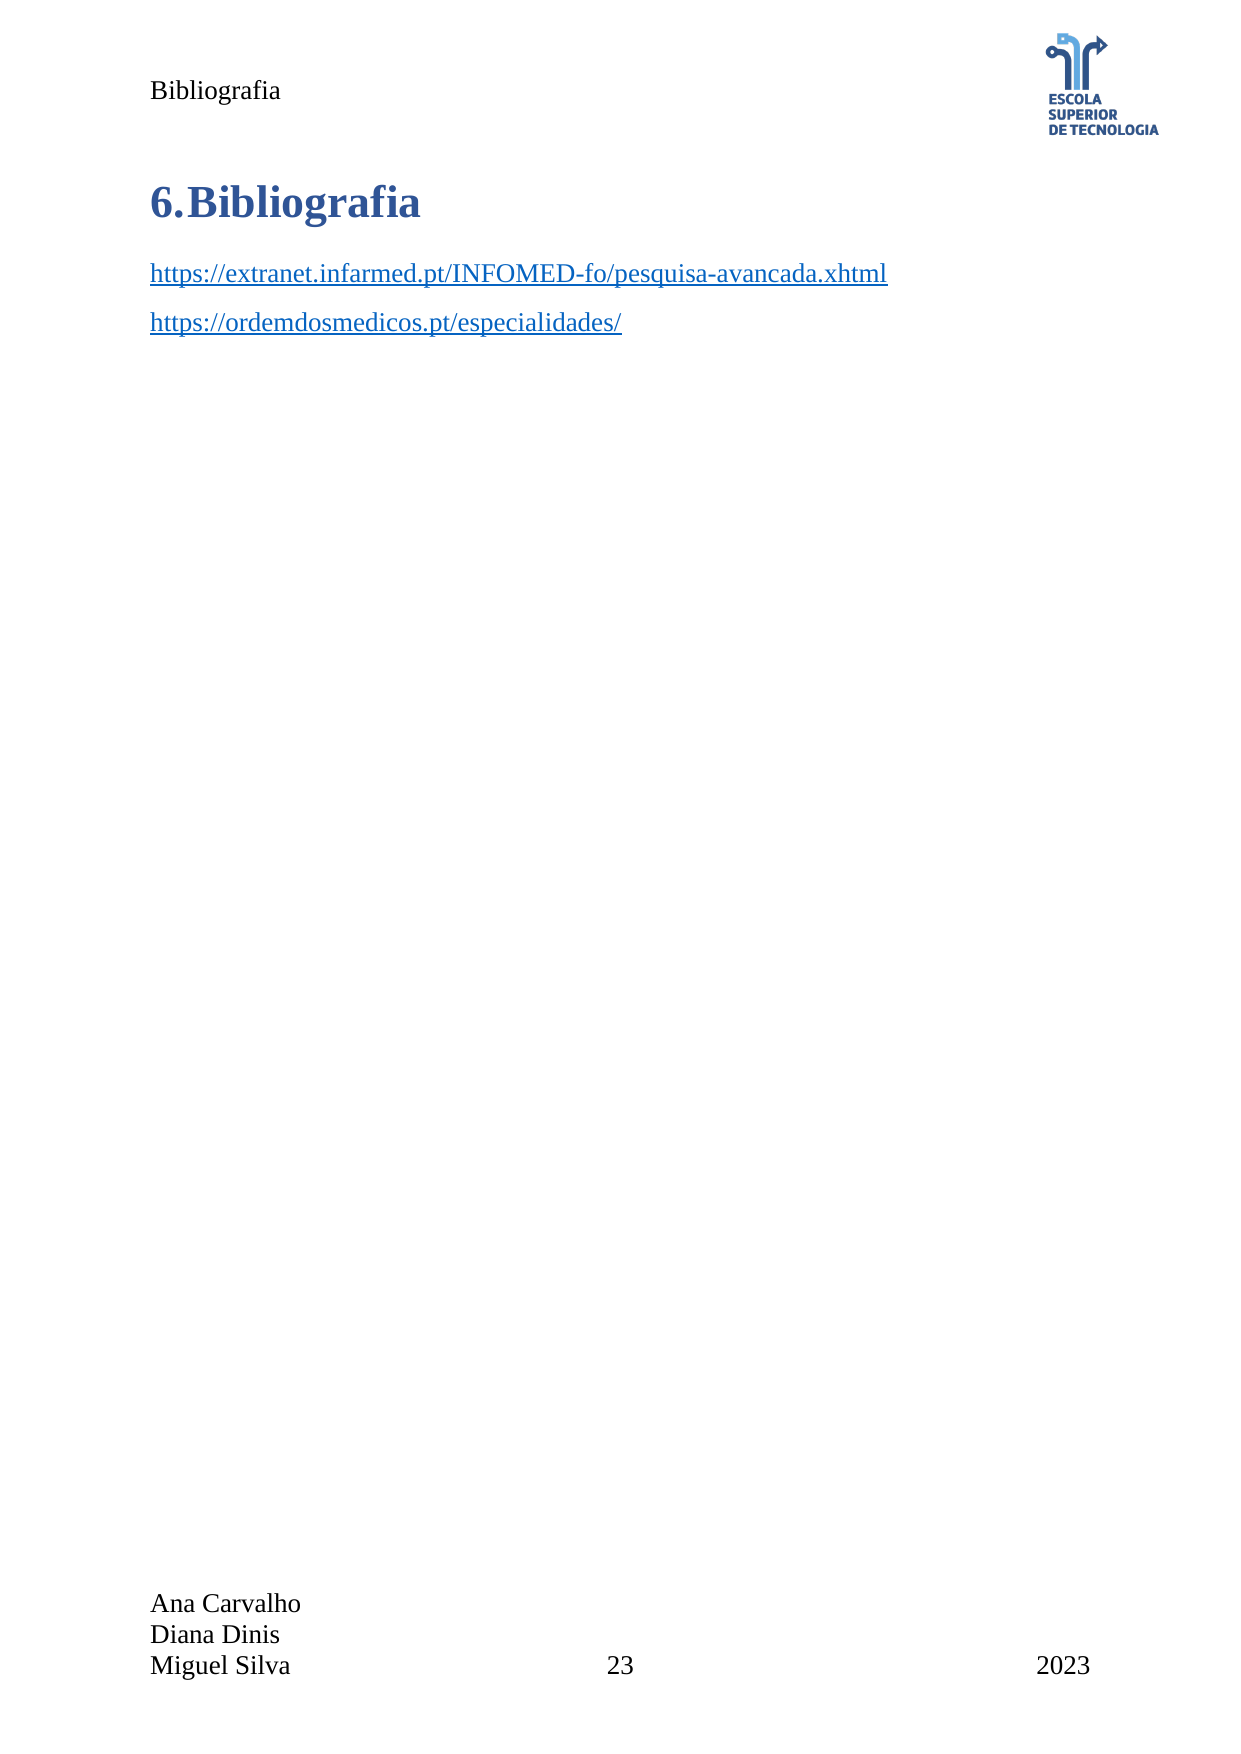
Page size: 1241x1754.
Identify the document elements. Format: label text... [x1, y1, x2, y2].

text https://extranet.infarmed.pt/INFOMED-fo/pesquisa-avancada.xhtml [150, 257, 1090, 288]
subtitle Bibliografia [150, 175, 1090, 228]
text https://ordemdosmedicos.pt/especialidades/ [150, 306, 1090, 337]
picture [1043, 23, 1162, 142]
